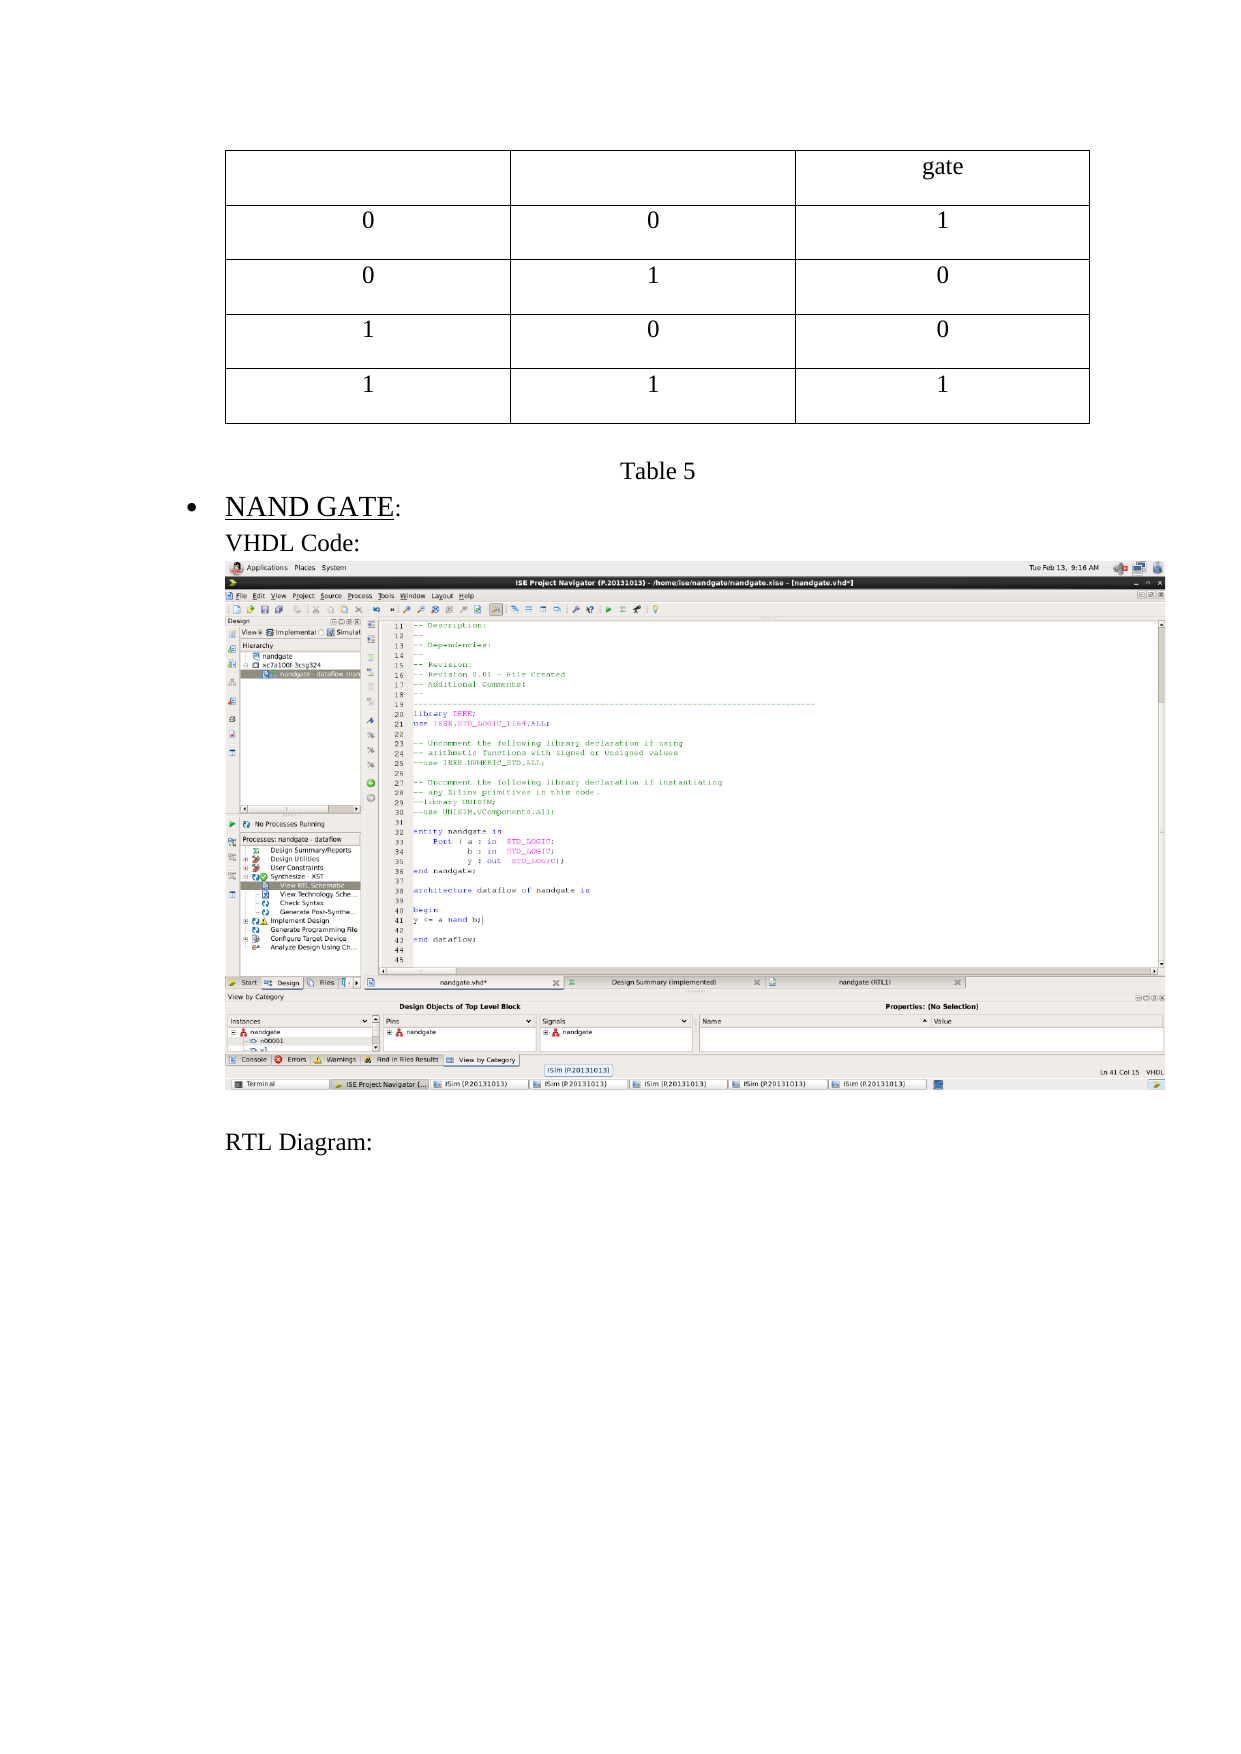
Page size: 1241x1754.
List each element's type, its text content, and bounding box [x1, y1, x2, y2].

table_cell 0 [511, 315, 795, 368]
table_header A [226, 151, 510, 204]
list NAND GATE: [187, 489, 1090, 523]
list RTL Diagram: [225, 1127, 1090, 1156]
table_cell 0 [796, 260, 1089, 313]
table_cell 0 [226, 206, 510, 259]
table_cell 1 [796, 369, 1089, 422]
table_cell 0 [796, 315, 1089, 368]
table_cell 0 [511, 206, 795, 259]
table_cell 1 [511, 260, 795, 313]
table_cell 1 [511, 369, 795, 422]
list Table 5 [225, 456, 1090, 485]
table_cell 1 [226, 315, 510, 368]
table_cell 1 [226, 369, 510, 422]
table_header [796, 151, 1089, 204]
table_header B [511, 151, 795, 204]
list VHDL Code: [225, 528, 1090, 561]
table_cell 0 [226, 260, 510, 313]
table_cell 1 [796, 206, 1089, 259]
picture [225, 561, 1166, 1090]
